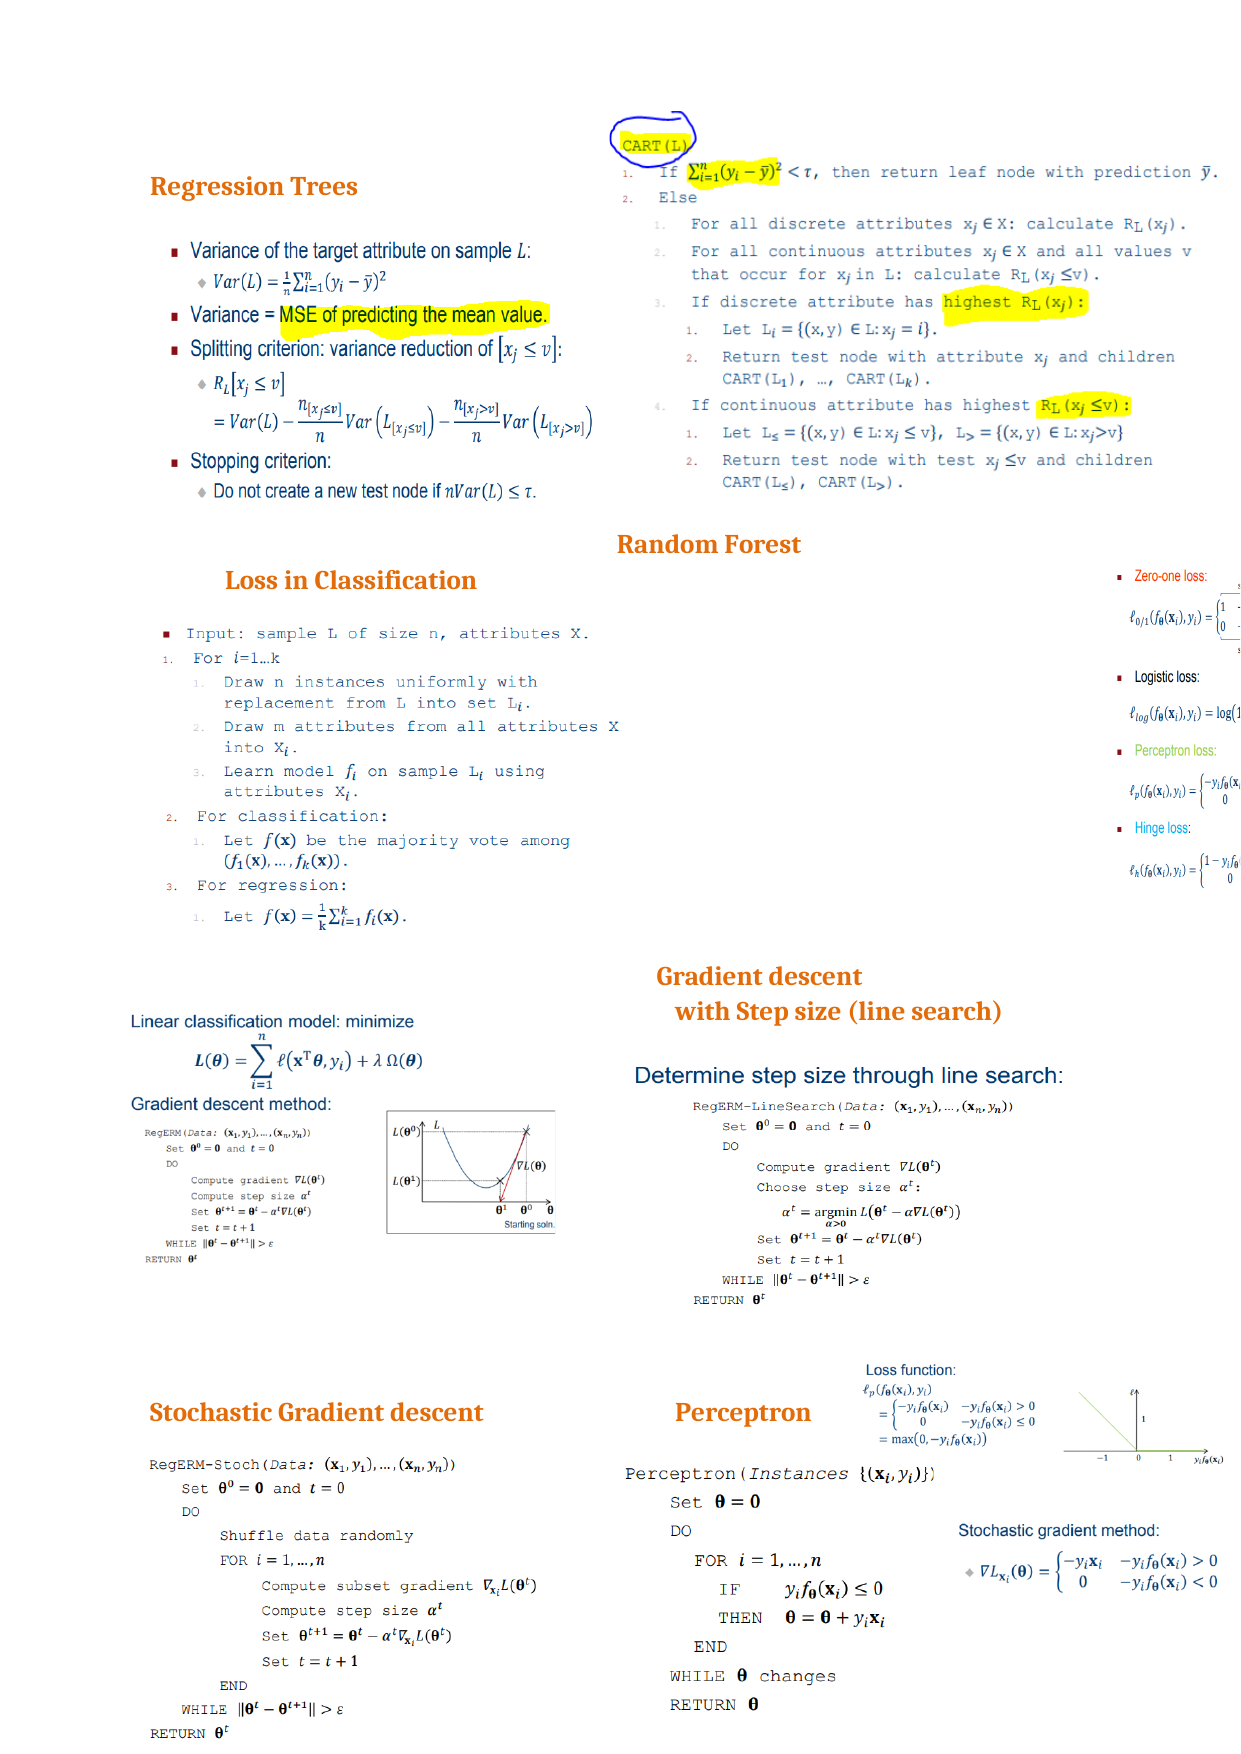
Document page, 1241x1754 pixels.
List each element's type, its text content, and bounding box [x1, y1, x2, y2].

text Stochastic Gradient descent Perceptron [150, 1397, 862, 1428]
picture [167, 226, 599, 526]
picture [627, 1054, 1081, 1311]
subtitle Regression Trees [150, 171, 609, 202]
picture [955, 1517, 1222, 1598]
picture [123, 1003, 555, 1276]
picture [1108, 553, 1241, 901]
picture [150, 622, 638, 957]
picture [136, 1452, 571, 1750]
text Gradient descent with Step size (line search) [150, 961, 1090, 1028]
picture [609, 111, 1224, 508]
picture [612, 1359, 1224, 1717]
